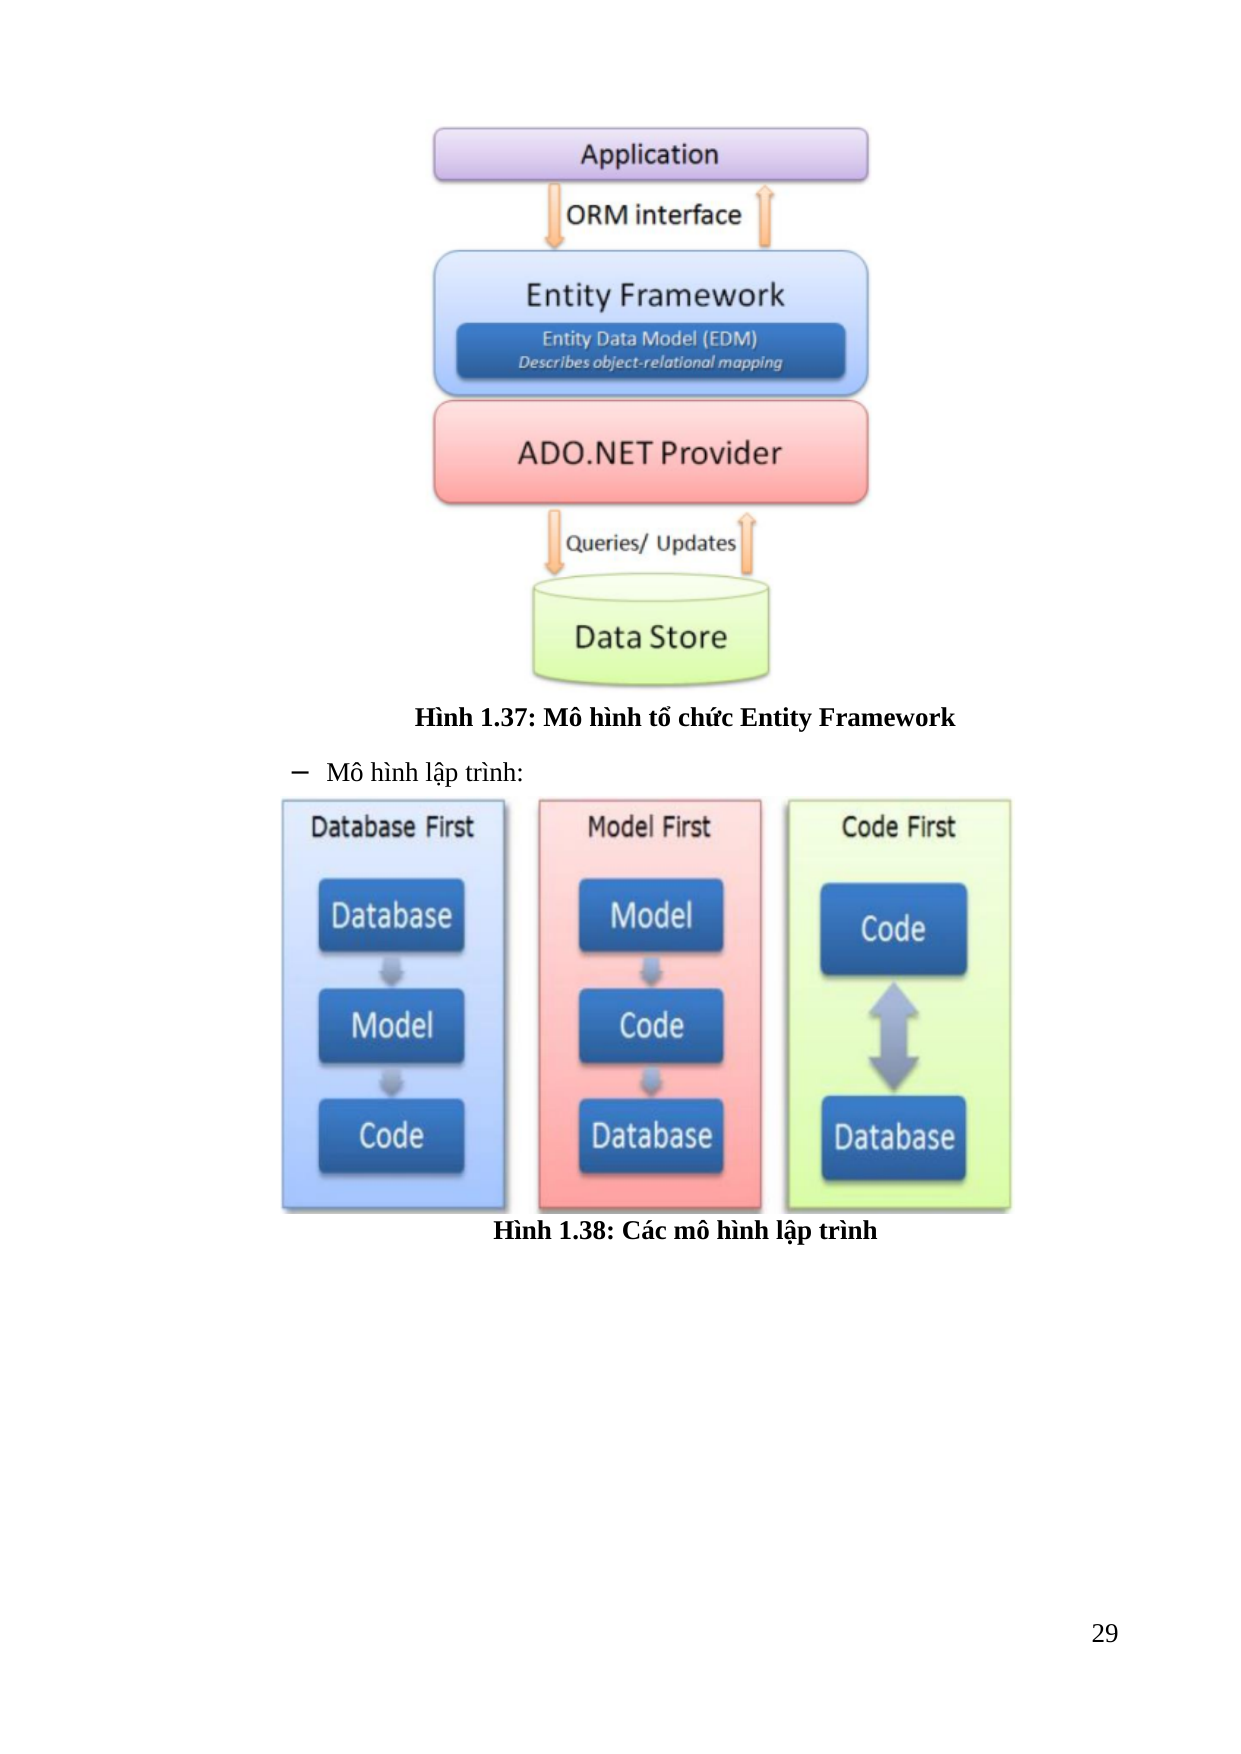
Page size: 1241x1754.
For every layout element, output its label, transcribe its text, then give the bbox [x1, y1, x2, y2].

text Hình 1.38: Các mô hình lập trình [252, 1214, 1118, 1245]
picture [280, 796, 1016, 1214]
list Mô hình lập trình: [288, 741, 1118, 797]
text Hình 1.37: Mô hình tổ chức Entity Framework [252, 701, 1118, 732]
picture [411, 118, 884, 701]
